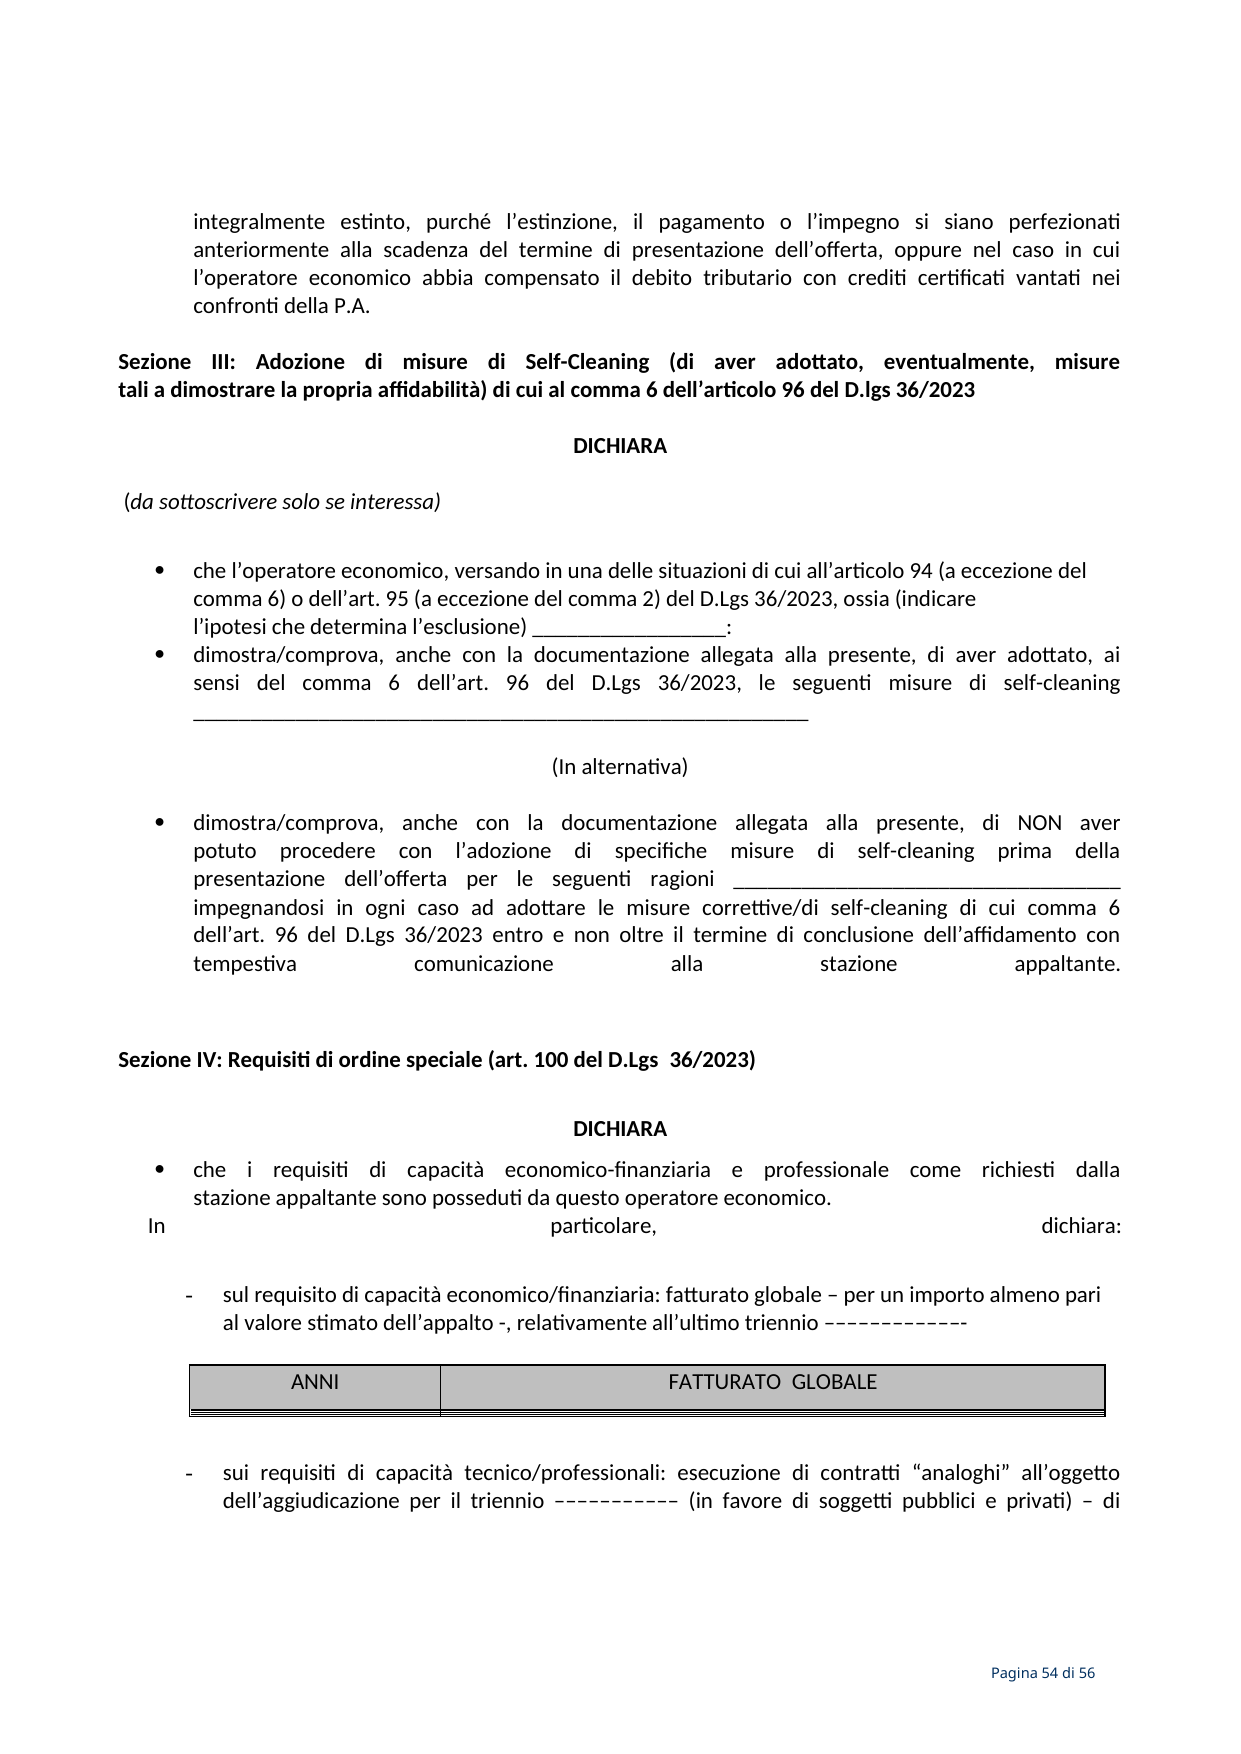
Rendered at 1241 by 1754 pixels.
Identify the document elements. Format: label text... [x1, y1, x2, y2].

text (da sottoscrivere solo se interessa) [118, 487, 1122, 543]
text Sezione IV: Requisiti di ordine speciale (art. 100 del D.Lgs 36/2023) [118, 1046, 1122, 1074]
table_header FATTURATO GLOBALE [441, 1366, 1104, 1409]
text Sezione III: Adozione di misure di Self-Cleaning (di aver adottato, eventualmente, misure tali a dimostrare la propria affidabilità) di cui al comma 6 dell’articolo 96 del D.lgs 36/2023 [118, 347, 1122, 403]
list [156, 207, 1122, 319]
text In particolare, dichiara: [148, 1211, 1122, 1267]
list che i requisiti di capacità economico-finanziaria e professionale come richiesti dalla stazione appaltante sono posseduti da questo operatore economico. [156, 1155, 1122, 1211]
text DICHIARA [118, 1086, 1122, 1142]
list sul requisito di capacità economico/finanziaria: fatturato globale – per un importo almeno pari al valore stimato dell’appalto -, relativamente all’ultimo triennio ––––––––––––- [185, 1280, 1122, 1364]
list (In alternativa) [118, 752, 1122, 781]
table_header ANNI [190, 1366, 440, 1409]
list che l’operatore economico, versando in una delle situazioni di cui all’articolo 94 (a eccezione del comma 6) o dell’art. 95 (a eccezione del comma 2) del D.Lgs 36/2023, ossia (indicare l’ipotesi che determina l’esclusione) _________________: [156, 556, 1122, 640]
text DICHIARA [118, 431, 1122, 459]
list dimostra/comprova, anche con la documentazione allegata alla presente, di aver adottato, ai sensi del comma 6 dell’art. 96 del D.Lgs 36/2023, le seguenti misure di self-cleaning ______________________________________________________ [156, 640, 1122, 752]
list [185, 1458, 1122, 1514]
list dimostra/comprova, anche con la documentazione allegata alla presente, di NON aver potuto procedere con l’adozione di specifiche misure di self-cleaning prima della presentazione dell’offerta per le seguenti ragioni __________________________________ impegnandosi in ogni caso ad adottare le misure correttive/di self-cleaning di cui comma 6 dell’art. 96 del D.Lgs 36/2023 entro e non oltre il termine di conclusione dell’affidamento con tempestiva comunicazione alla stazione appaltante. [156, 808, 1122, 1005]
